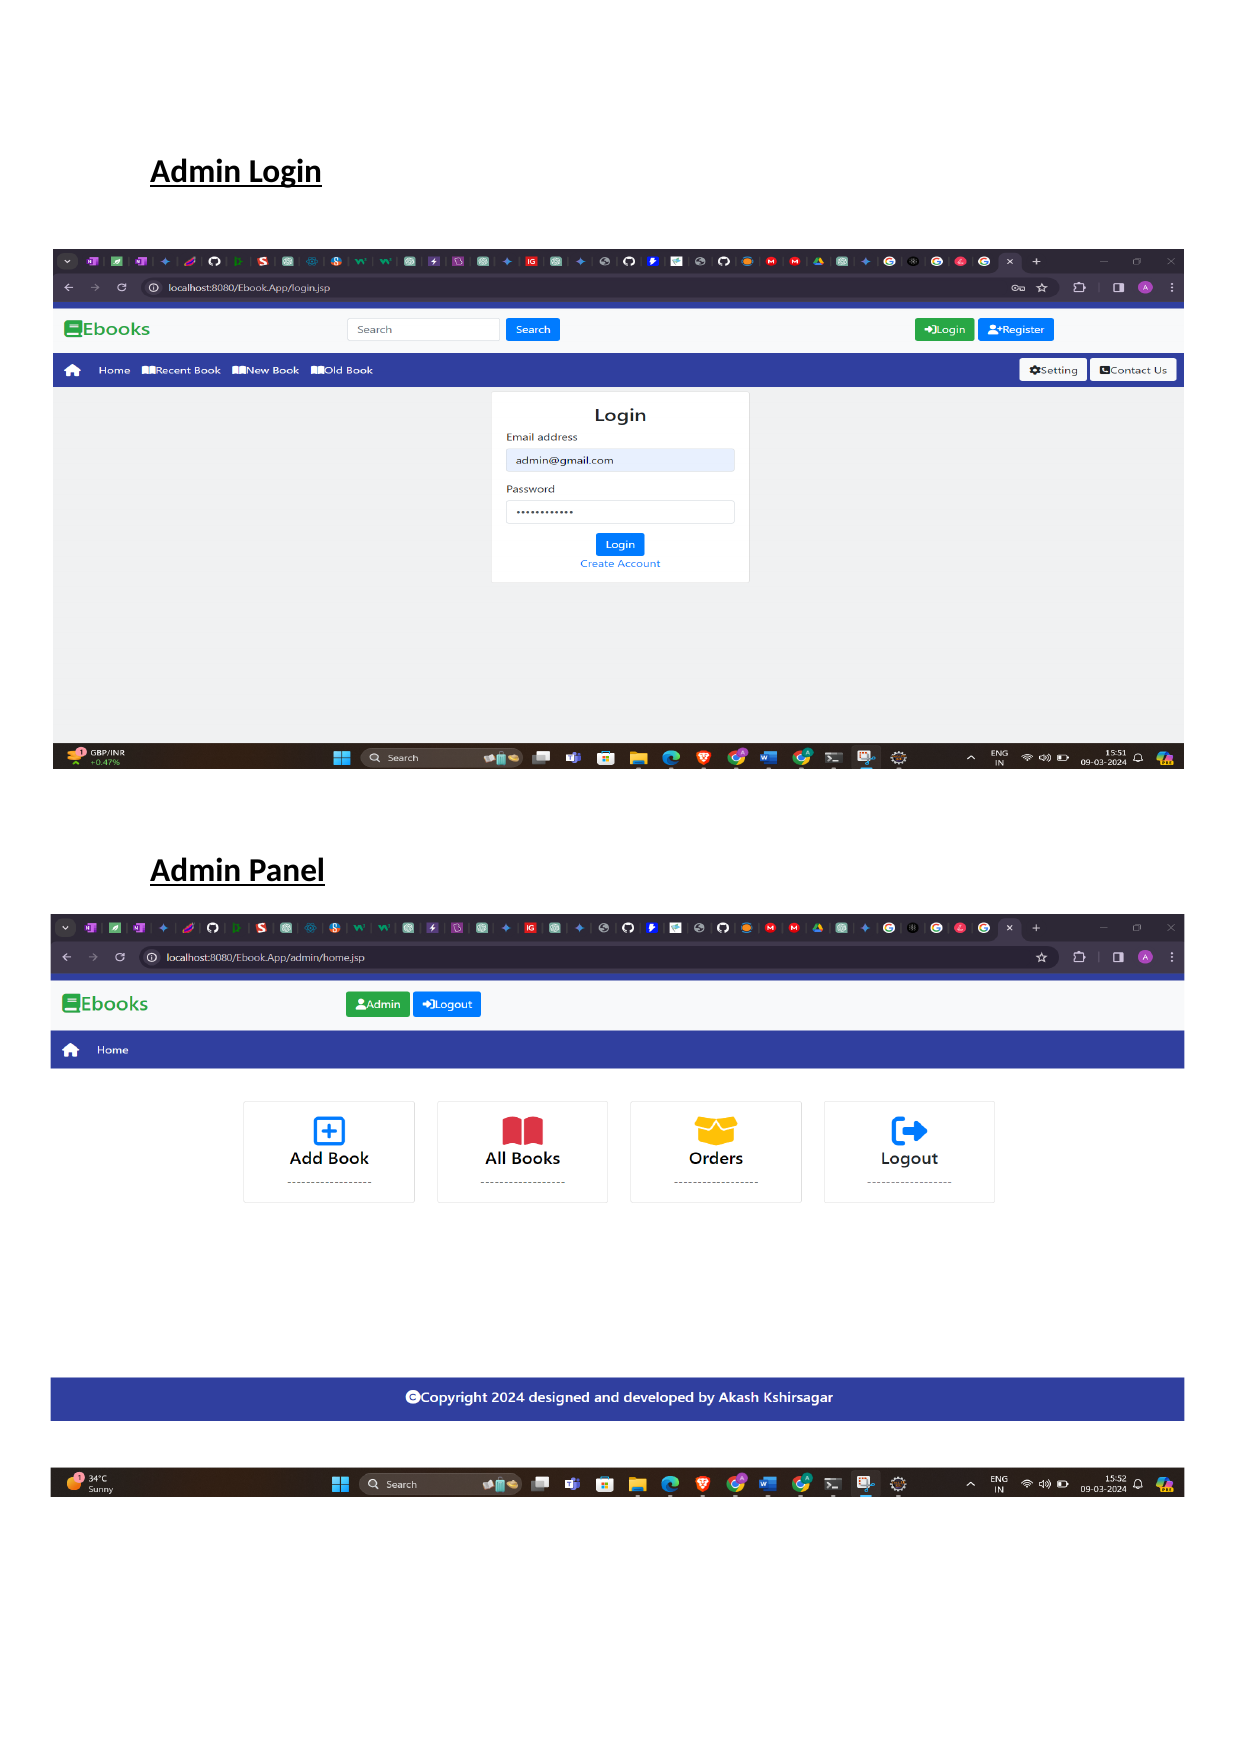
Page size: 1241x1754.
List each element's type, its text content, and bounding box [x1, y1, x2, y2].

picture [50, 914, 1184, 1496]
text Admin Login [150, 150, 1090, 191]
text Admin Panel [150, 849, 1090, 890]
picture [52, 249, 1184, 769]
